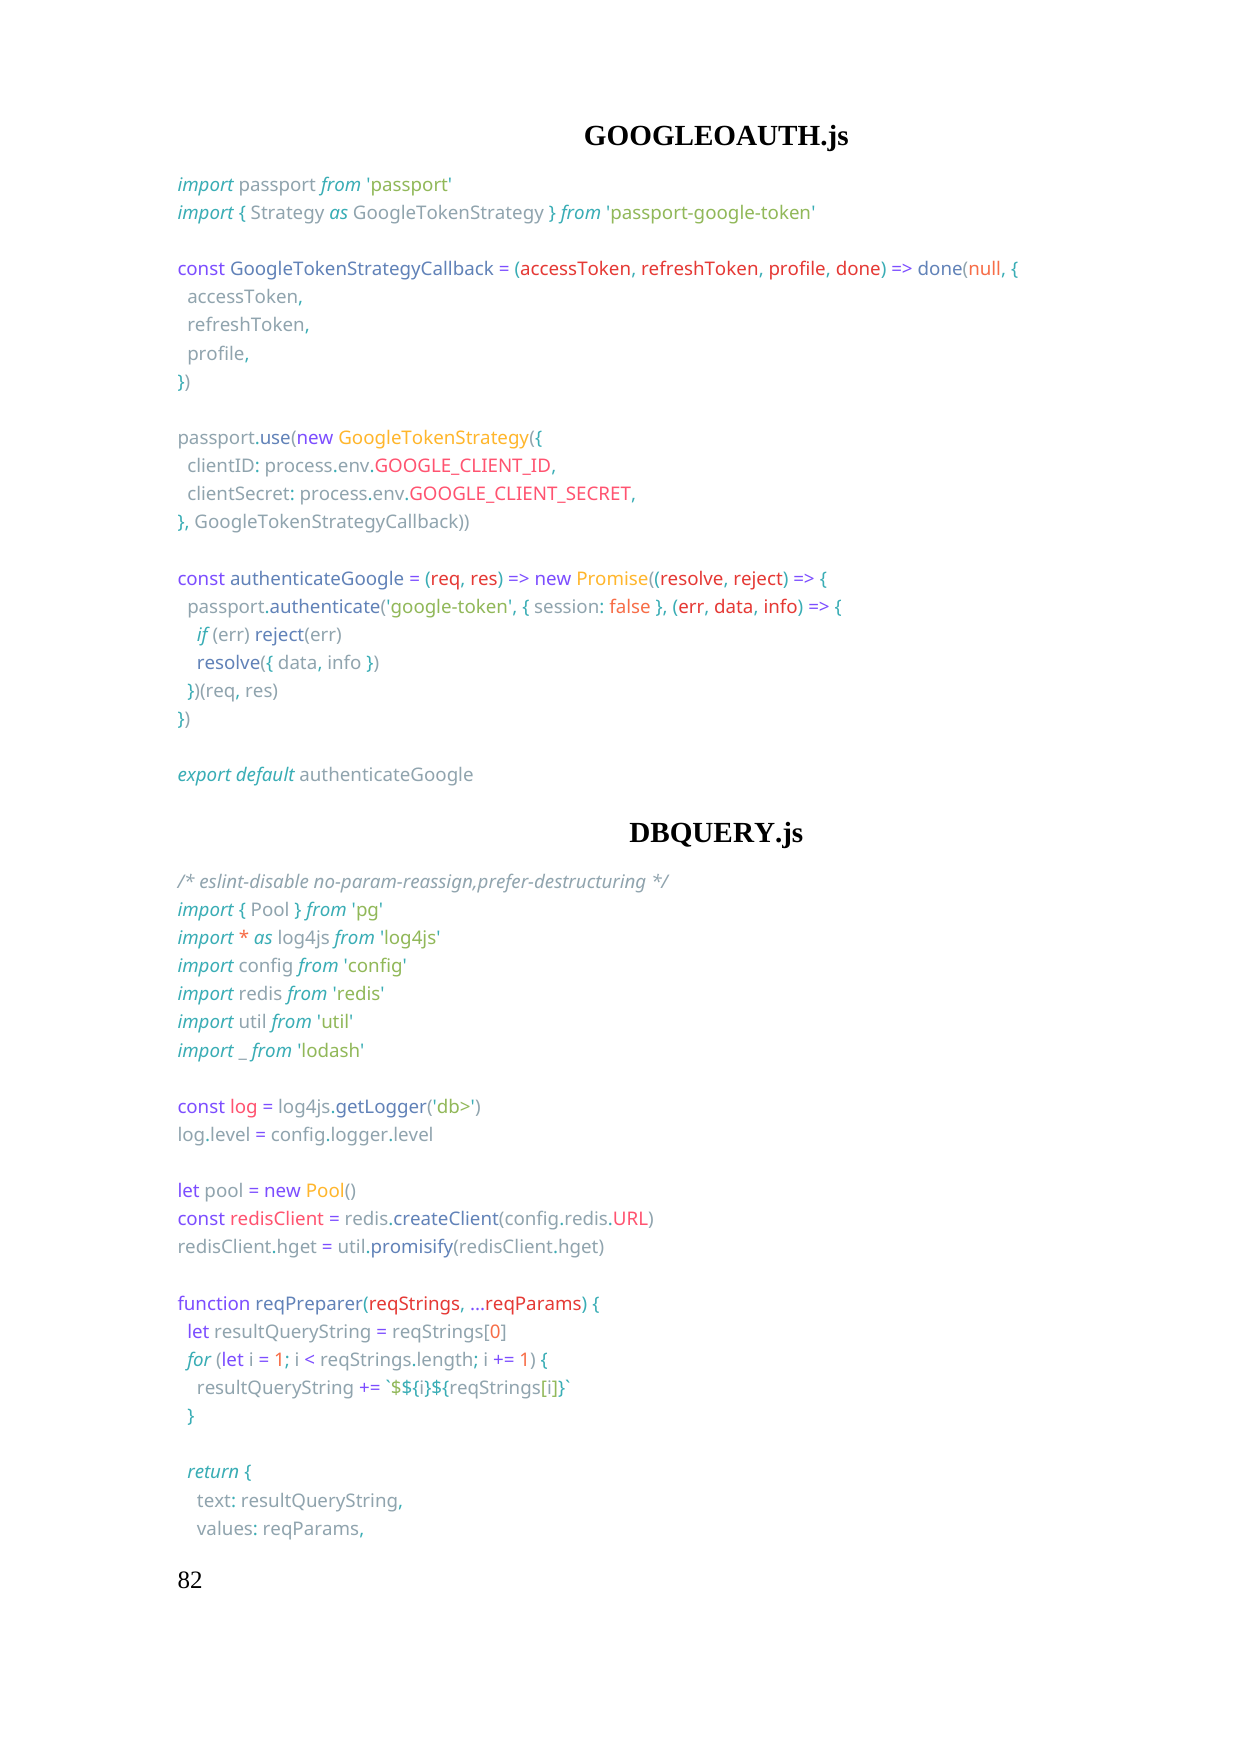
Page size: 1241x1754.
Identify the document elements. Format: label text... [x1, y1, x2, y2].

text GOOGLEOAUTH.js [177, 118, 1181, 152]
text import _ from 'lodash' [177, 1034, 1181, 1062]
text let pool = new Pool() [177, 1175, 1181, 1203]
text log.level = config.logger.level [177, 1119, 1181, 1147]
text /* eslint-disable no-param-reassign,prefer-destructuring */ [177, 866, 1181, 894]
text import config from 'config' [177, 950, 1181, 978]
text import * as log4js from 'log4js' [177, 922, 1181, 950]
text refreshToken, [177, 309, 1181, 337]
text import passport from 'passport' [177, 168, 1181, 197]
text const redisClient = redis.createClient(config.redis.URL) [177, 1203, 1181, 1231]
text accessToken, [177, 281, 1181, 309]
text import { Pool } from 'pg' [177, 894, 1181, 922]
text profile, [177, 337, 1181, 365]
text }) [177, 365, 1181, 393]
text const authenticateGoogle = (req, res) => new Promise((resolve, reject) => { [177, 562, 1181, 590]
text clientID: process.env.GOOGLE_CLIENT_ID, [177, 450, 1181, 478]
text clientSecret: process.env.GOOGLE_CLIENT_SECRET, [177, 478, 1181, 506]
text const GoogleTokenStrategyCallback = (accessToken, refreshToken, profile, done) => done(null, { [177, 253, 1181, 281]
text for (let i = 1; i < reqStrings.length; i += 1) { [177, 1344, 1181, 1372]
text } [177, 1400, 1181, 1428]
text redisClient.hget = util.promisify(redisClient.hget) [177, 1231, 1181, 1259]
text import util from 'util' [177, 1006, 1181, 1034]
text import { Strategy as GoogleTokenStrategy } from 'passport-google-token' [177, 197, 1181, 225]
text DBQUERY.js [177, 815, 1181, 849]
text export default authenticateGoogle [177, 759, 1181, 787]
text text: resultQueryString, [177, 1484, 1181, 1512]
text return { [177, 1456, 1181, 1484]
text }) [177, 703, 1181, 731]
text if (err) reject(err) [177, 618, 1181, 647]
text resolve({ data, info }) [177, 647, 1181, 675]
text let resultQueryString = reqStrings[0] [177, 1316, 1181, 1344]
text function reqPreparer(reqStrings, ...reqParams) { [177, 1287, 1181, 1316]
text passport.use(new GoogleTokenStrategy({ [177, 422, 1181, 450]
text values: reqParams, [177, 1512, 1181, 1541]
text import redis from 'redis' [177, 978, 1181, 1006]
text })(req, res) [177, 675, 1181, 703]
text passport.authenticate('google-token', { session: false }, (err, data, info) => { [177, 590, 1181, 618]
text const log = log4js.getLogger('db>') [177, 1091, 1181, 1119]
text }, GoogleTokenStrategyCallback)) [177, 506, 1181, 534]
text resultQueryString += `$${i}${reqStrings[i]}` [177, 1372, 1181, 1400]
